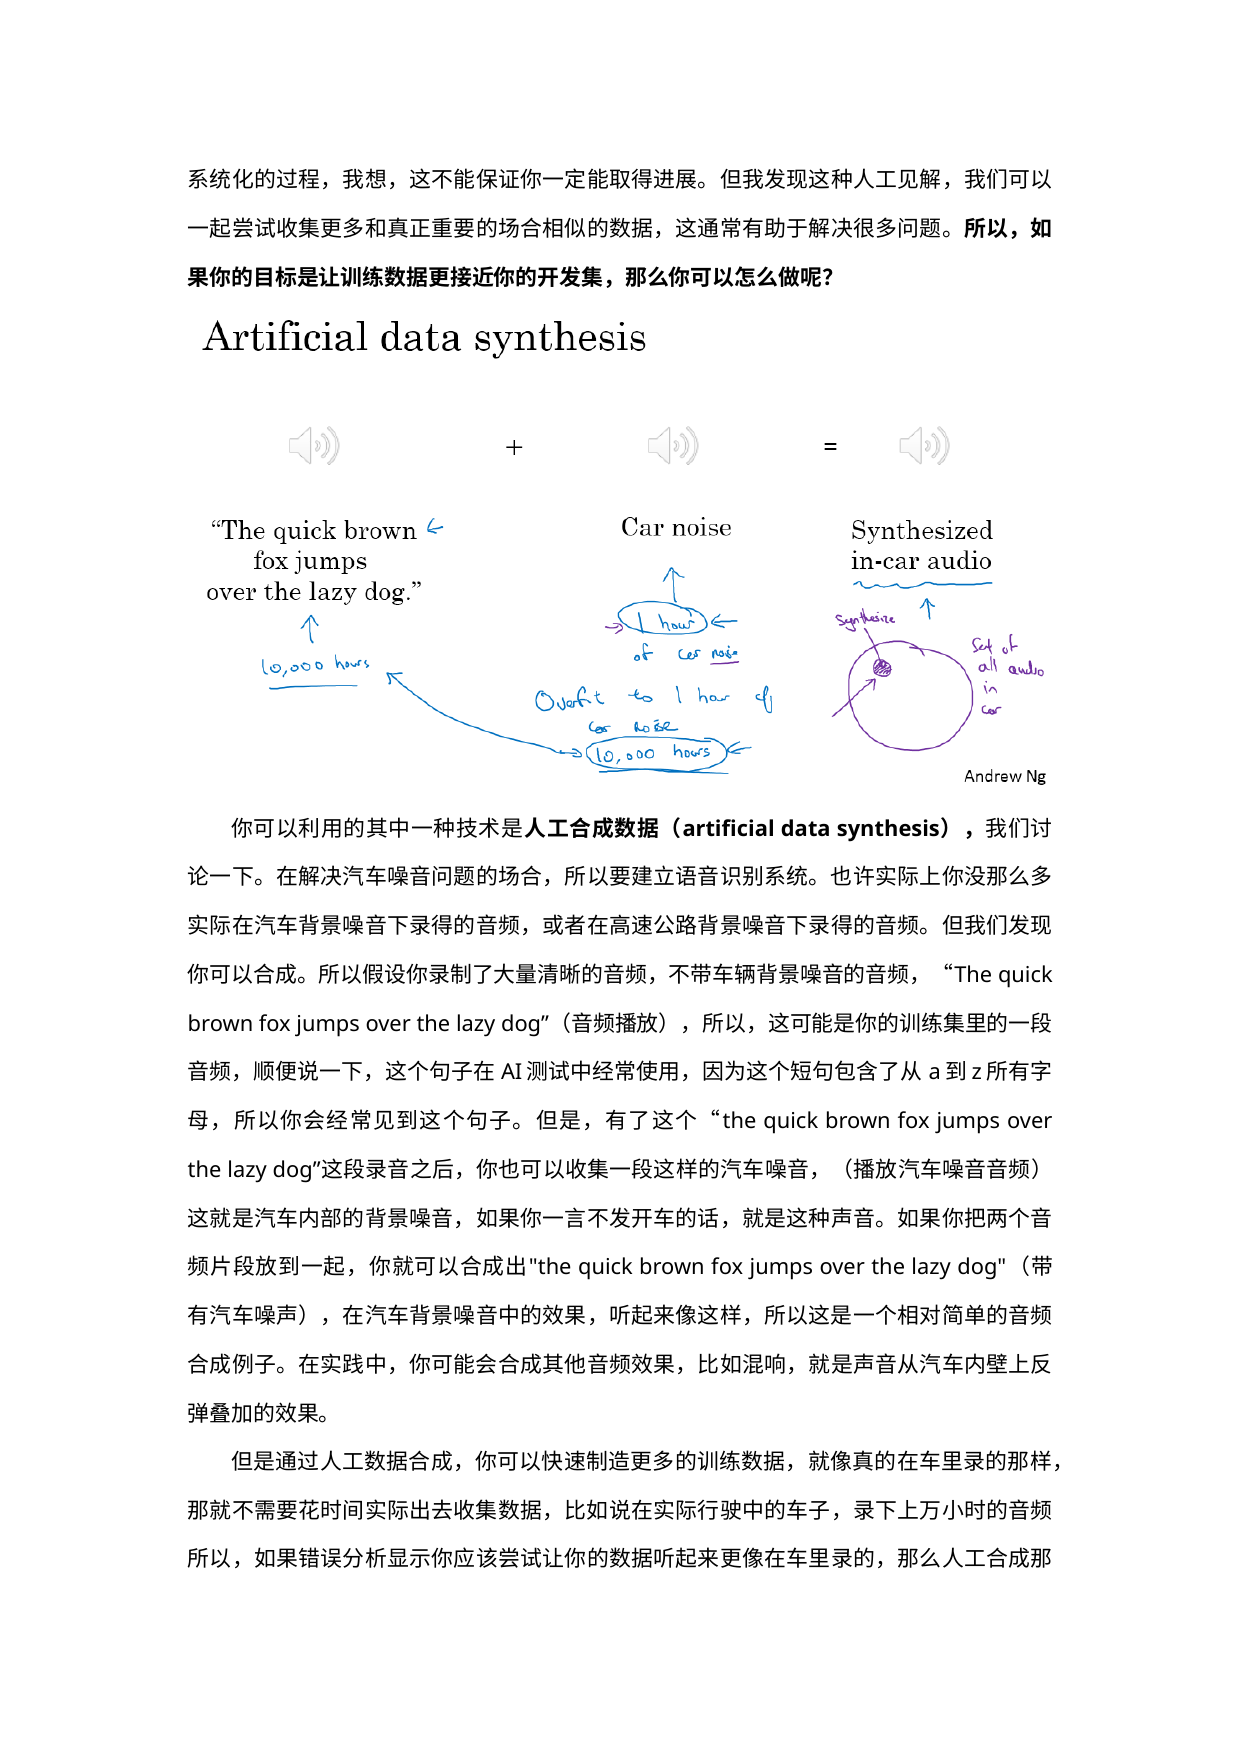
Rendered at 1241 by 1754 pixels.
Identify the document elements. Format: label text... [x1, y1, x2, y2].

text 你可以利用的其中一种技术是人工合成数据（artificial data synthesis），我们讨论一下。在解决汽车噪音问题的场合，所以要建立语音识别系统。也许实际上你没那么多实际在汽车背景噪音下录得的音频，或者在高速公路背景噪音下录得的音频。但我们发现，你可以合成。所以假设你录制了大量清晰的音频，不带车辆背景噪音的音频，“The quick brown fox jumps over the lazy dog”（音频播放），所以，这可能是你的训练集里的一段音频，顺便说一下，这个句子在AI测试中经常使用，因为这个短句包含了从a到z所有字母，所以你会经常见到这个句子。但是，有了这个“the quick brown fox jumps over the lazy dog”这段录音之后，你也可以收集一段这样的汽车噪音，（播放汽车噪音音频）这就是汽车内部的背景噪音，如果你一言不发开车的话，就是这种声音。如果你把两个音频片段放到一起，你就可以合成出"the quick brown fox jumps over the lazy dog"（带有汽车噪声），在汽车背景噪音中的效果，听起来像这样，所以这是一个相对简单的音频合成例子。在实践中，你可能会合成其他音频效果，比如混响，就是声音从汽车内壁上反弹叠加的效果。 [187, 810, 1053, 1428]
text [187, 162, 1053, 292]
picture [187, 307, 1053, 789]
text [187, 1443, 1053, 1573]
